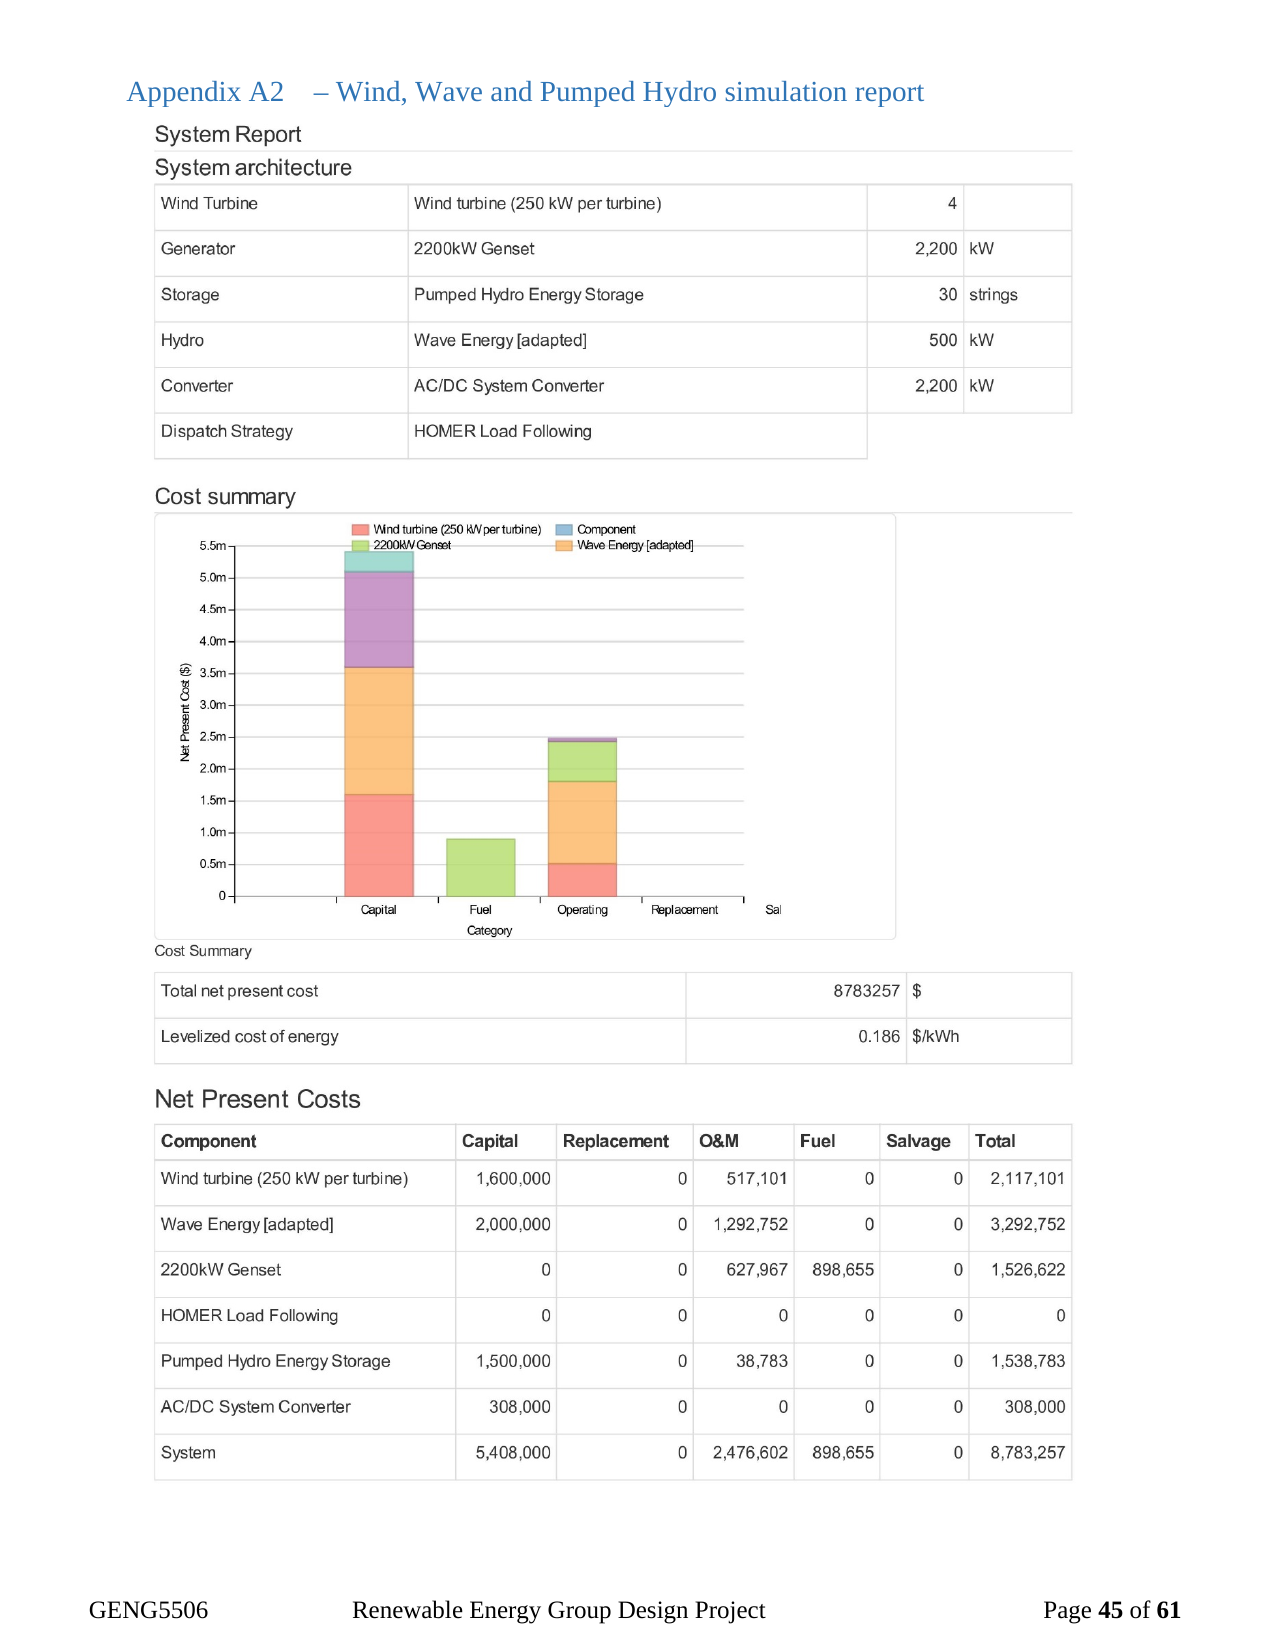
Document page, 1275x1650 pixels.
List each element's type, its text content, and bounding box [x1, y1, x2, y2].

text – Wind, Wave and Pumped Hydro simulation report [126, 74, 1186, 107]
picture [88, 107, 1139, 1486]
